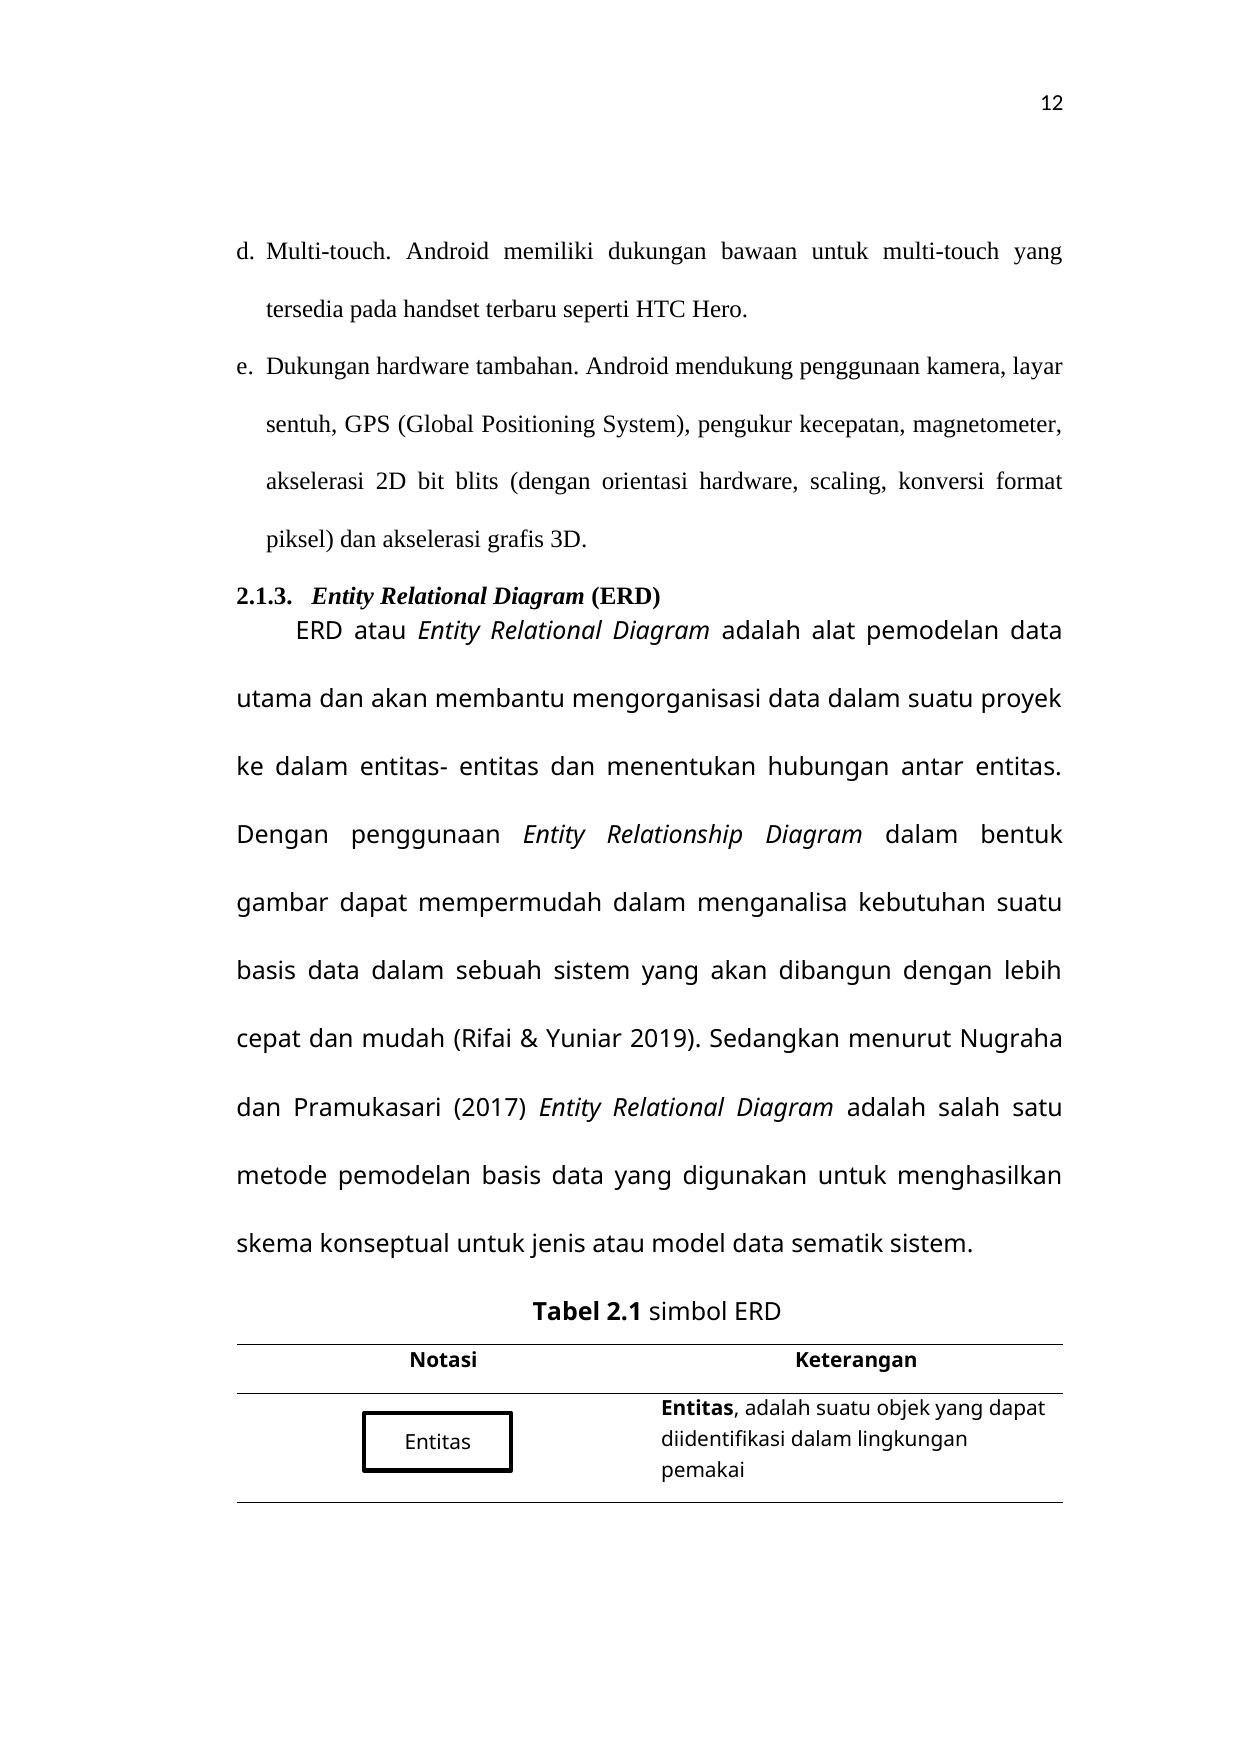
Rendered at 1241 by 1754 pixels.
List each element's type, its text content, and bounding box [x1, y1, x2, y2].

text Tabel 2.1 simbol ERD [243, 1293, 1063, 1328]
text ERD atau Entity Relational Diagram adalah alat pemodelan data utama dan akan membantu mengorganisasi data dalam suatu proyek ke dalam entitas- entitas dan menentukan hubungan antar entitas. Dengan penggunaan Entity Relationship Diagram dalam bentuk gambar dapat mempermudah dalam menganalisa kebutuhan suatu basis data dalam sebuah sistem yang akan dibangun dengan lebih cepat dan mudah (Rifai & Yuniar 2019). Sedangkan menurut Nugraha dan Pramukasari (2017) Entity Relational Diagram adalah salah satu metode pemodelan basis data yang digunakan untuk menghasilkan skema konseptual untuk jenis atau model data sematik sistem. [236, 612, 1063, 1259]
list Dukungan hardware tambahan. Android mendukung penggunaan kamera, layar sentuh, GPS (Global Positioning System), pengukur kecepatan, magnetometer, akselerasi 2D bit blits (dengan orientasi hardware, scaling, konversi format piksel) dan akselerasi grafis 3D. [236, 351, 1063, 552]
table_header Notasi [237, 1345, 649, 1392]
list Multi-touch. Android memiliki dukungan bawaan untuk multi-touch yang tersedia pada handset terbaru seperti HTC Hero. [236, 236, 1063, 322]
table_cell Entitas, adalah suatu objek yang dapat diidentifikasi dalam lingkungan pemakai [650, 1394, 1062, 1502]
list Entity Relational Diagram (ERD) [236, 581, 1063, 610]
table_cell [237, 1394, 649, 1502]
table_header Keterangan [650, 1345, 1062, 1392]
